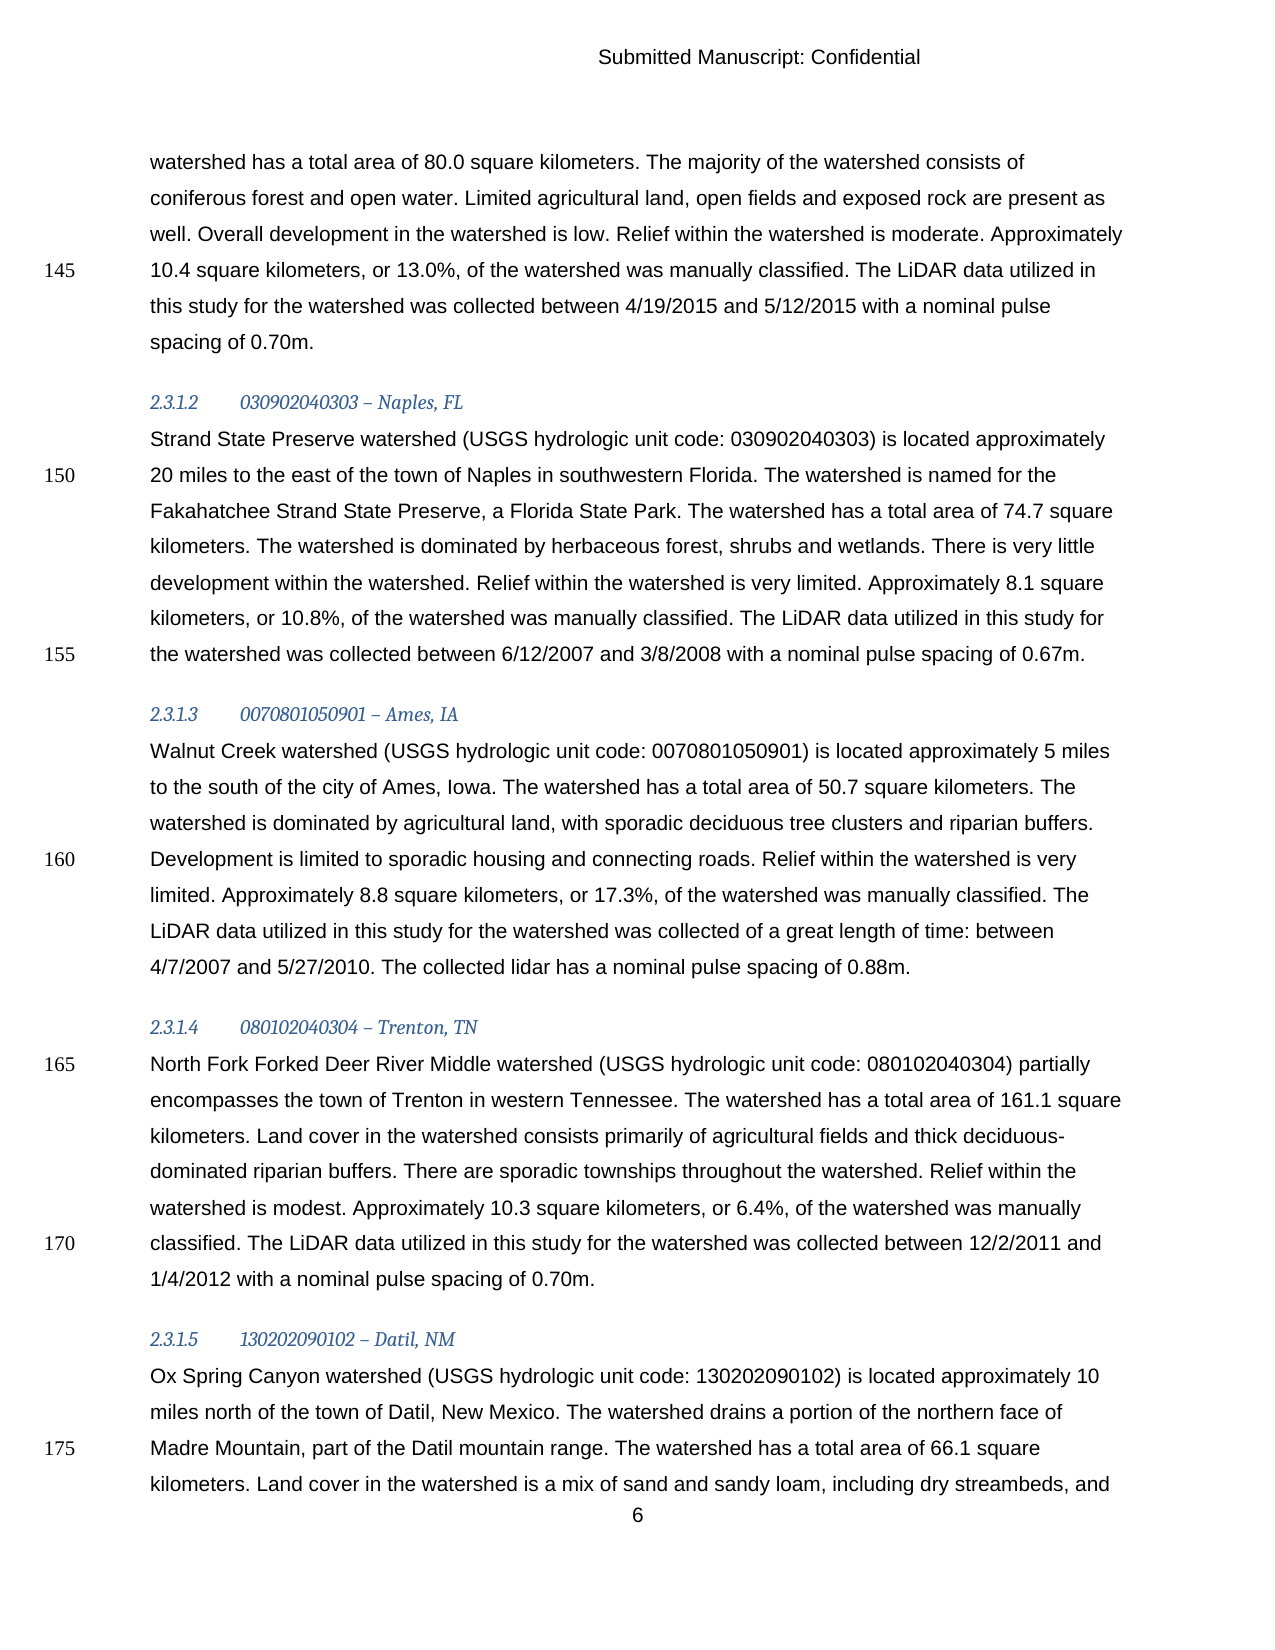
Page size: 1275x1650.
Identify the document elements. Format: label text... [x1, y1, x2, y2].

subtitle 030902040303 – Naples, FL [150, 391, 1125, 414]
subtitle 080102040304 – Trenton, TN [150, 1016, 1125, 1039]
text North Fork Forked Deer River Middle watershed (USGS hydrologic unit code: 080102040304) partially encompasses the town of Trenton in western Tennessee. The watershed has a total area of 161.1 square kilometers. Land cover in the watershed consists primarily of agricultural fields and thick deciduous-dominated riparian buffers. There are sporadic townships throughout the watershed. Relief within the watershed is modest. Approximately 10.3 square kilometers, or 6.4%, of the watershed was manually classified. The LiDAR data utilized in this study for the watershed was collected between 12/2/2011 and 1/4/2012 with a nominal pulse spacing of 0.70m. [150, 1052, 1125, 1291]
text Strand State Preserve watershed (USGS hydrologic unit code: 030902040303) is located approximately 20 miles to the east of the town of Naples in southwestern Florida. The watershed is named for the Fakahatchee Strand State Preserve, a Florida State Park. The watershed has a total area of 74.7 square kilometers. The watershed is dominated by herbaceous forest, shrubs and wetlands. There is very little development within the watershed. Relief within the watershed is very limited. Approximately 8.1 square kilometers, or 10.8%, of the watershed was manually classified. The LiDAR data utilized in this study for the watershed was collected between 6/12/2007 and 3/8/2008 with a nominal pulse spacing of 0.67m. [150, 427, 1125, 666]
text Walnut Creek watershed (USGS hydrologic unit code: 0070801050901) is located approximately 5 miles to the south of the city of Ames, Iowa. The watershed has a total area of 50.7 square kilometers. The watershed is dominated by agricultural land, with sporadic deciduous tree clusters and riparian buffers. Development is limited to sporadic housing and connecting roads. Relief within the watershed is very limited. Approximately 8.8 square kilometers, or 17.3%, of the watershed was manually classified. The LiDAR data utilized in this study for the watershed was collected of a great length of time: between 4/7/2007 and 5/27/2010. The collected lidar has a nominal pulse spacing of 0.88m. [150, 739, 1125, 979]
subtitle 0070801050901 – Ames, IA [150, 703, 1125, 727]
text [150, 1364, 1125, 1496]
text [150, 150, 1125, 354]
subtitle 130202090102 – Datil, NM [150, 1328, 1125, 1352]
